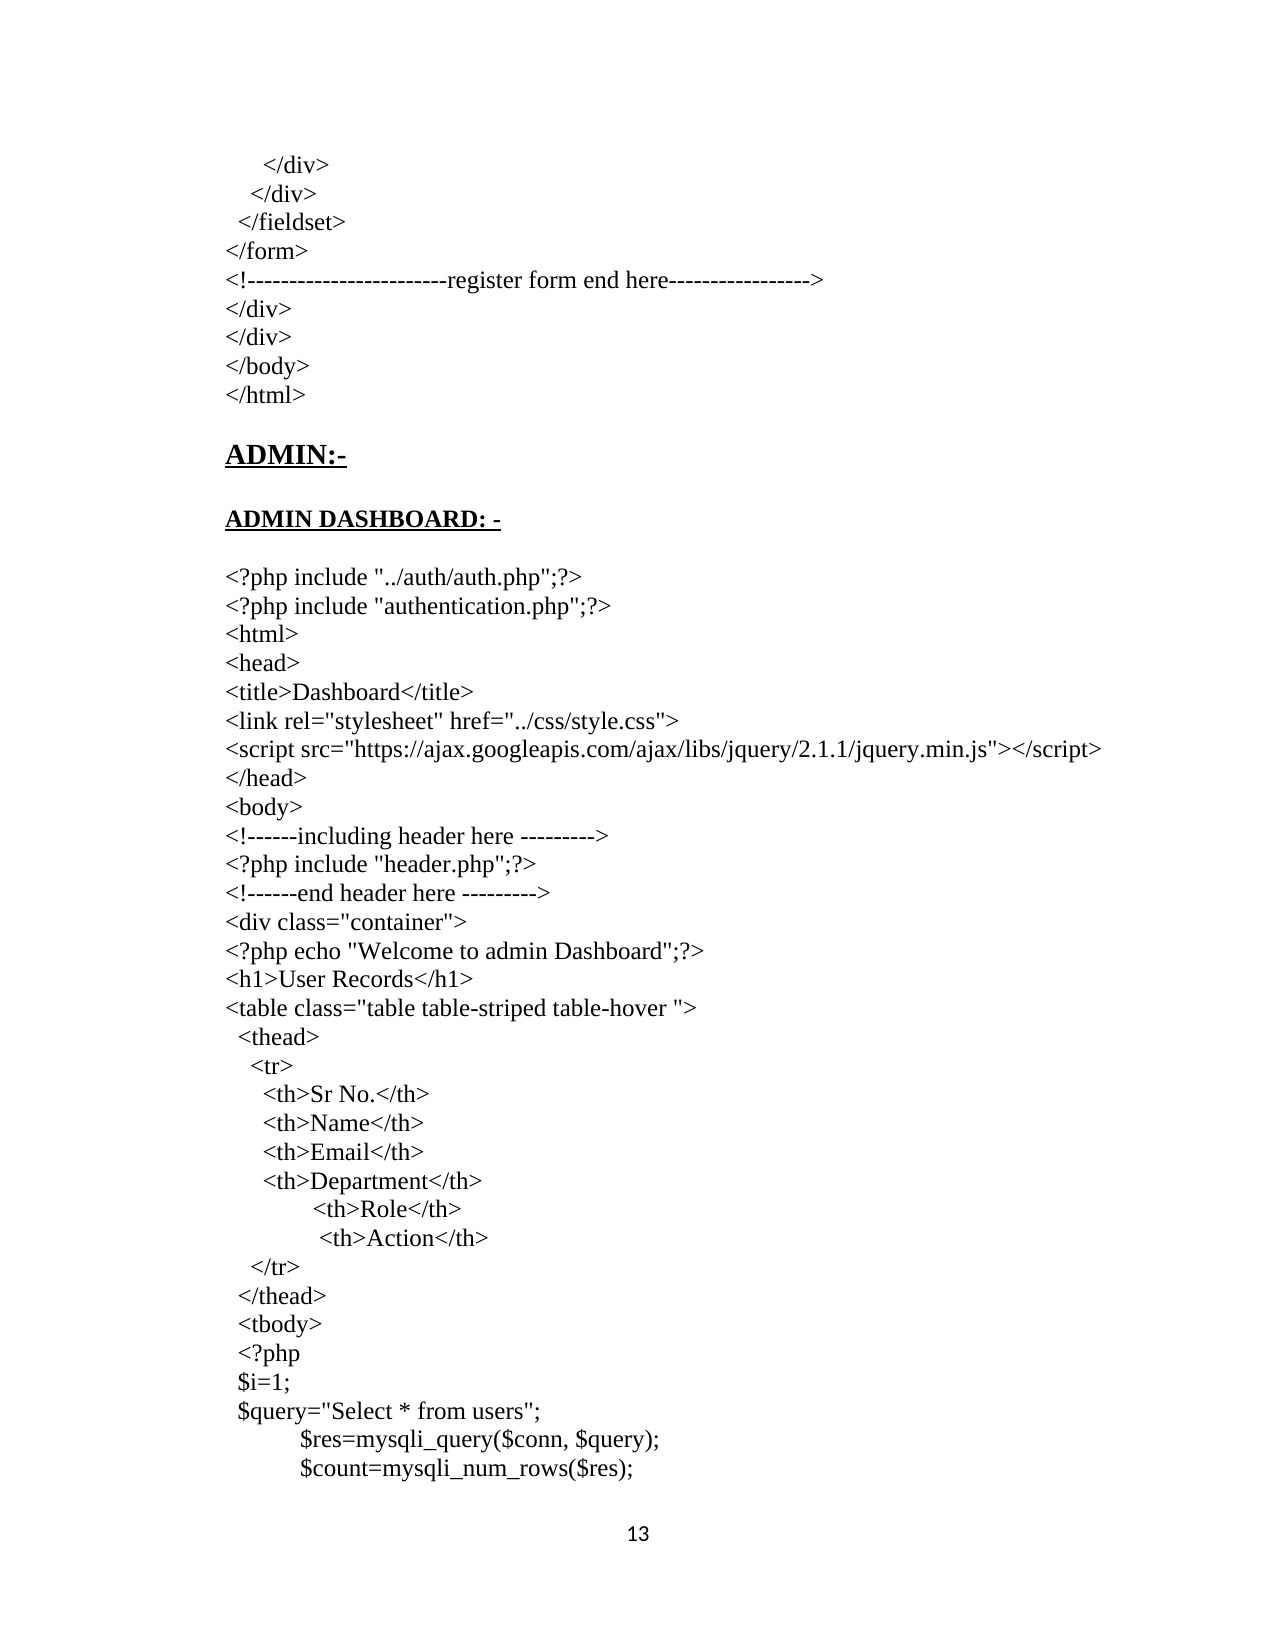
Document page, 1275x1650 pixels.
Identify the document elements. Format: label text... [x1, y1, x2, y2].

list </div> [225, 294, 1125, 322]
list </div> [225, 150, 1125, 179]
list <html> [225, 619, 1125, 648]
list <!------------------------register form end here-----------------> [225, 265, 1125, 294]
list <head> [225, 648, 1125, 677]
list <link rel="stylesheet" href="../css/style.css"> [225, 706, 1125, 734]
list <script src="https://ajax.googleapis.com/ajax/libs/jquery/2.1.1/jquery.min.js"></script> [225, 734, 1125, 763]
list <th>Name</th> [225, 1108, 1125, 1137]
list </form> [225, 236, 1125, 265]
list </html> [225, 380, 1125, 409]
list <tbody> [225, 1309, 1125, 1338]
list ADMIN:- [225, 437, 1125, 471]
list <?php include "header.php";?> [225, 849, 1125, 878]
list <table class="table table-striped table-hover "> [225, 993, 1125, 1022]
list </tr> [225, 1252, 1125, 1281]
list $res=mysqli_query($conn, $query); [225, 1424, 1125, 1453]
list <th>Sr No.</th> [225, 1079, 1125, 1108]
list </body> [225, 351, 1125, 380]
list </thead> [225, 1281, 1125, 1309]
list <?php include "authentication.php";?> [225, 591, 1125, 619]
list $i=1; [225, 1367, 1125, 1396]
list <body> [225, 792, 1125, 821]
list <?php echo "Welcome to admin Dashboard";?> [225, 936, 1125, 964]
list <div class="container"> [225, 907, 1125, 936]
list <th>Email</th> [225, 1137, 1125, 1166]
list </div> [225, 322, 1125, 351]
list </fieldset> [225, 207, 1125, 236]
list <?php [225, 1338, 1125, 1367]
list <th>Action</th> [225, 1223, 1125, 1252]
list </div> [225, 179, 1125, 207]
list <th>Role</th> [225, 1194, 1125, 1223]
list <h1>User Records</h1> [225, 964, 1125, 993]
list ADMIN DASHBOARD: - [225, 504, 1125, 533]
list <title>Dashboard</title> [225, 677, 1125, 706]
list $query="Select * from users"; [225, 1396, 1125, 1424]
list <!------including header here ---------> [225, 821, 1125, 849]
list </head> [225, 763, 1125, 792]
list <thead> [225, 1022, 1125, 1051]
list <?php include "../auth/auth.php";?> [225, 562, 1125, 591]
list $count=mysqli_num_rows($res); [225, 1453, 1125, 1482]
list <!------end header here ---------> [225, 878, 1125, 907]
list <tr> [225, 1051, 1125, 1079]
list <th>Department</th> [225, 1166, 1125, 1194]
